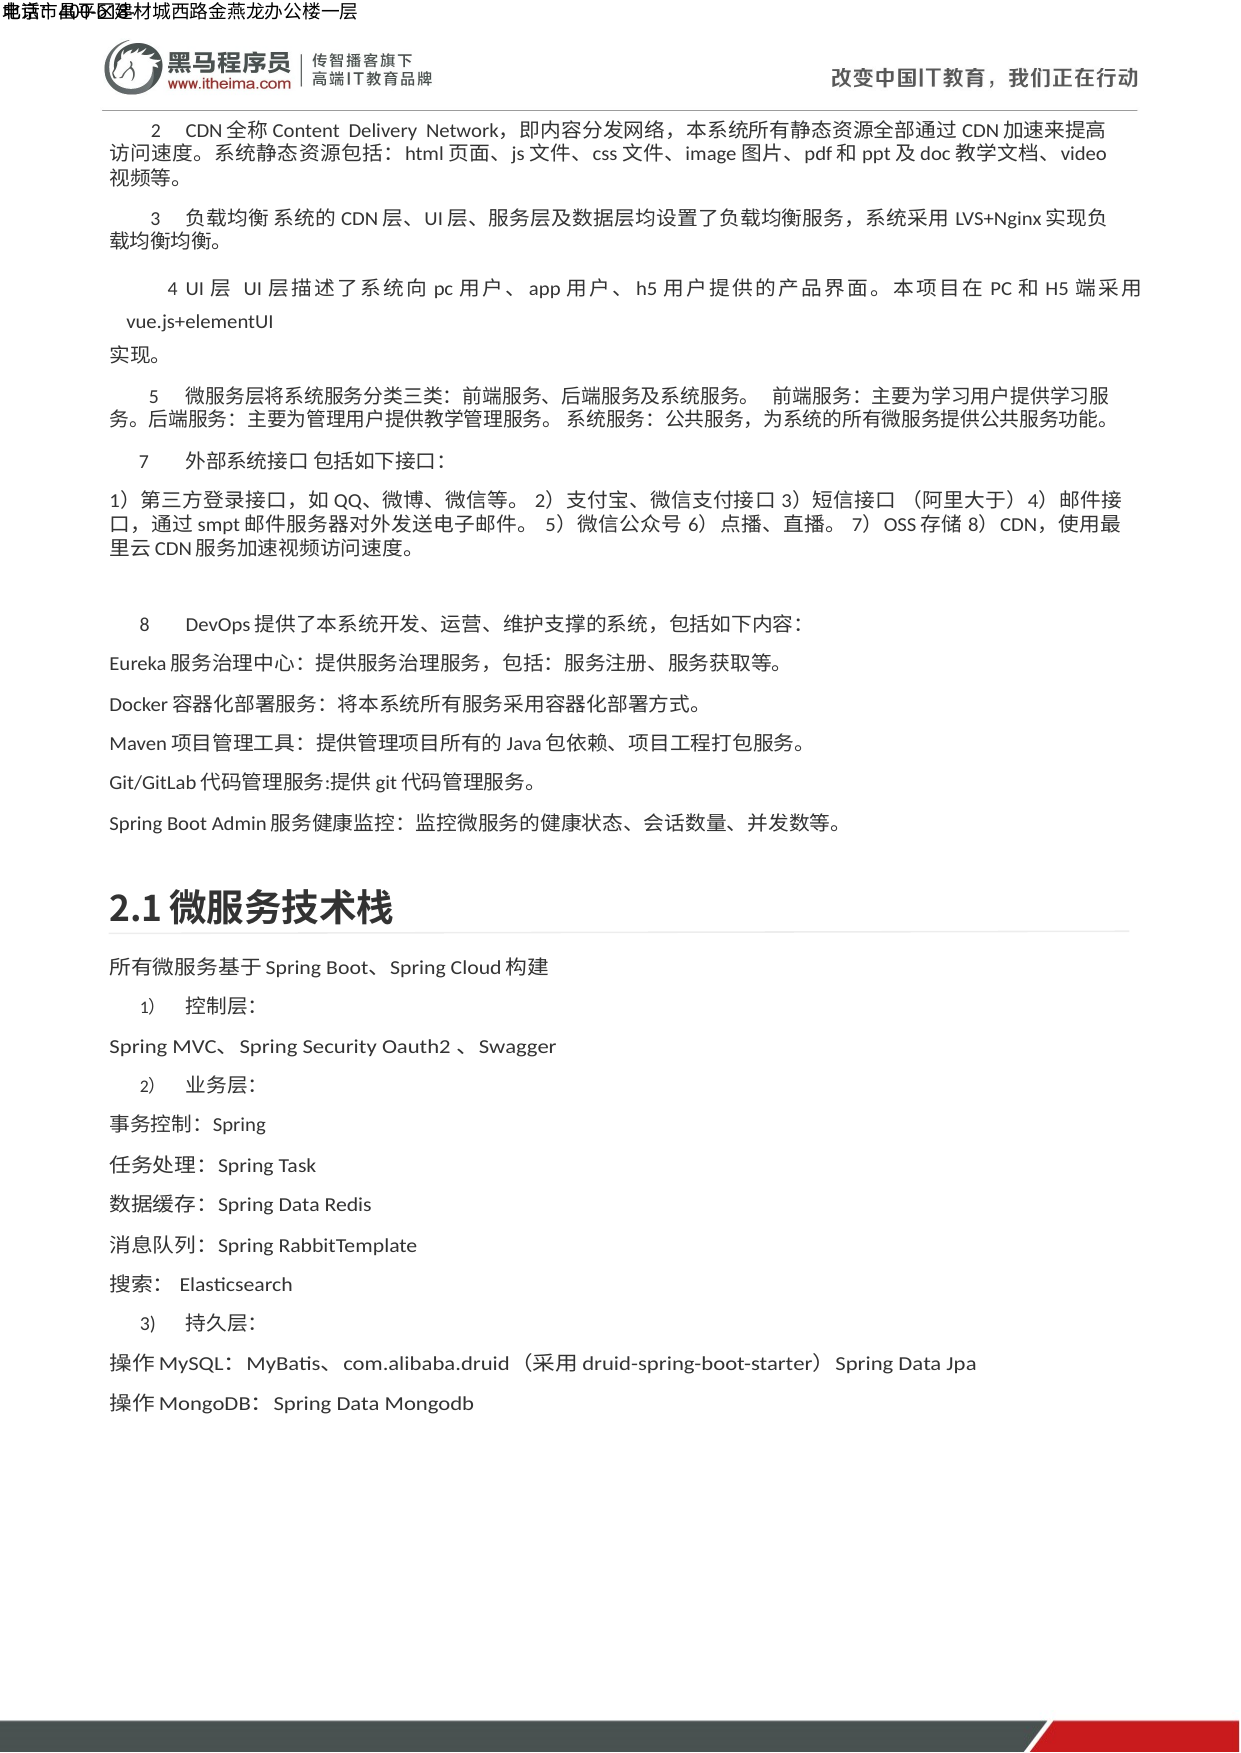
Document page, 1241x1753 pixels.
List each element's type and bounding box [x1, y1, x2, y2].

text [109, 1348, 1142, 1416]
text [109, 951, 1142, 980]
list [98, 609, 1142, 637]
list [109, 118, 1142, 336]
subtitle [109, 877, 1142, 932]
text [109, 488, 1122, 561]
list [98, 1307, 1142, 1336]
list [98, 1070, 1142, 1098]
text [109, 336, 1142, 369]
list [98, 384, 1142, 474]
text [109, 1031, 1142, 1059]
picture [100, 38, 1140, 111]
picture [0, 1710, 1240, 1752]
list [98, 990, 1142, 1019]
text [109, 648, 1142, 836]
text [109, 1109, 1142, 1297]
